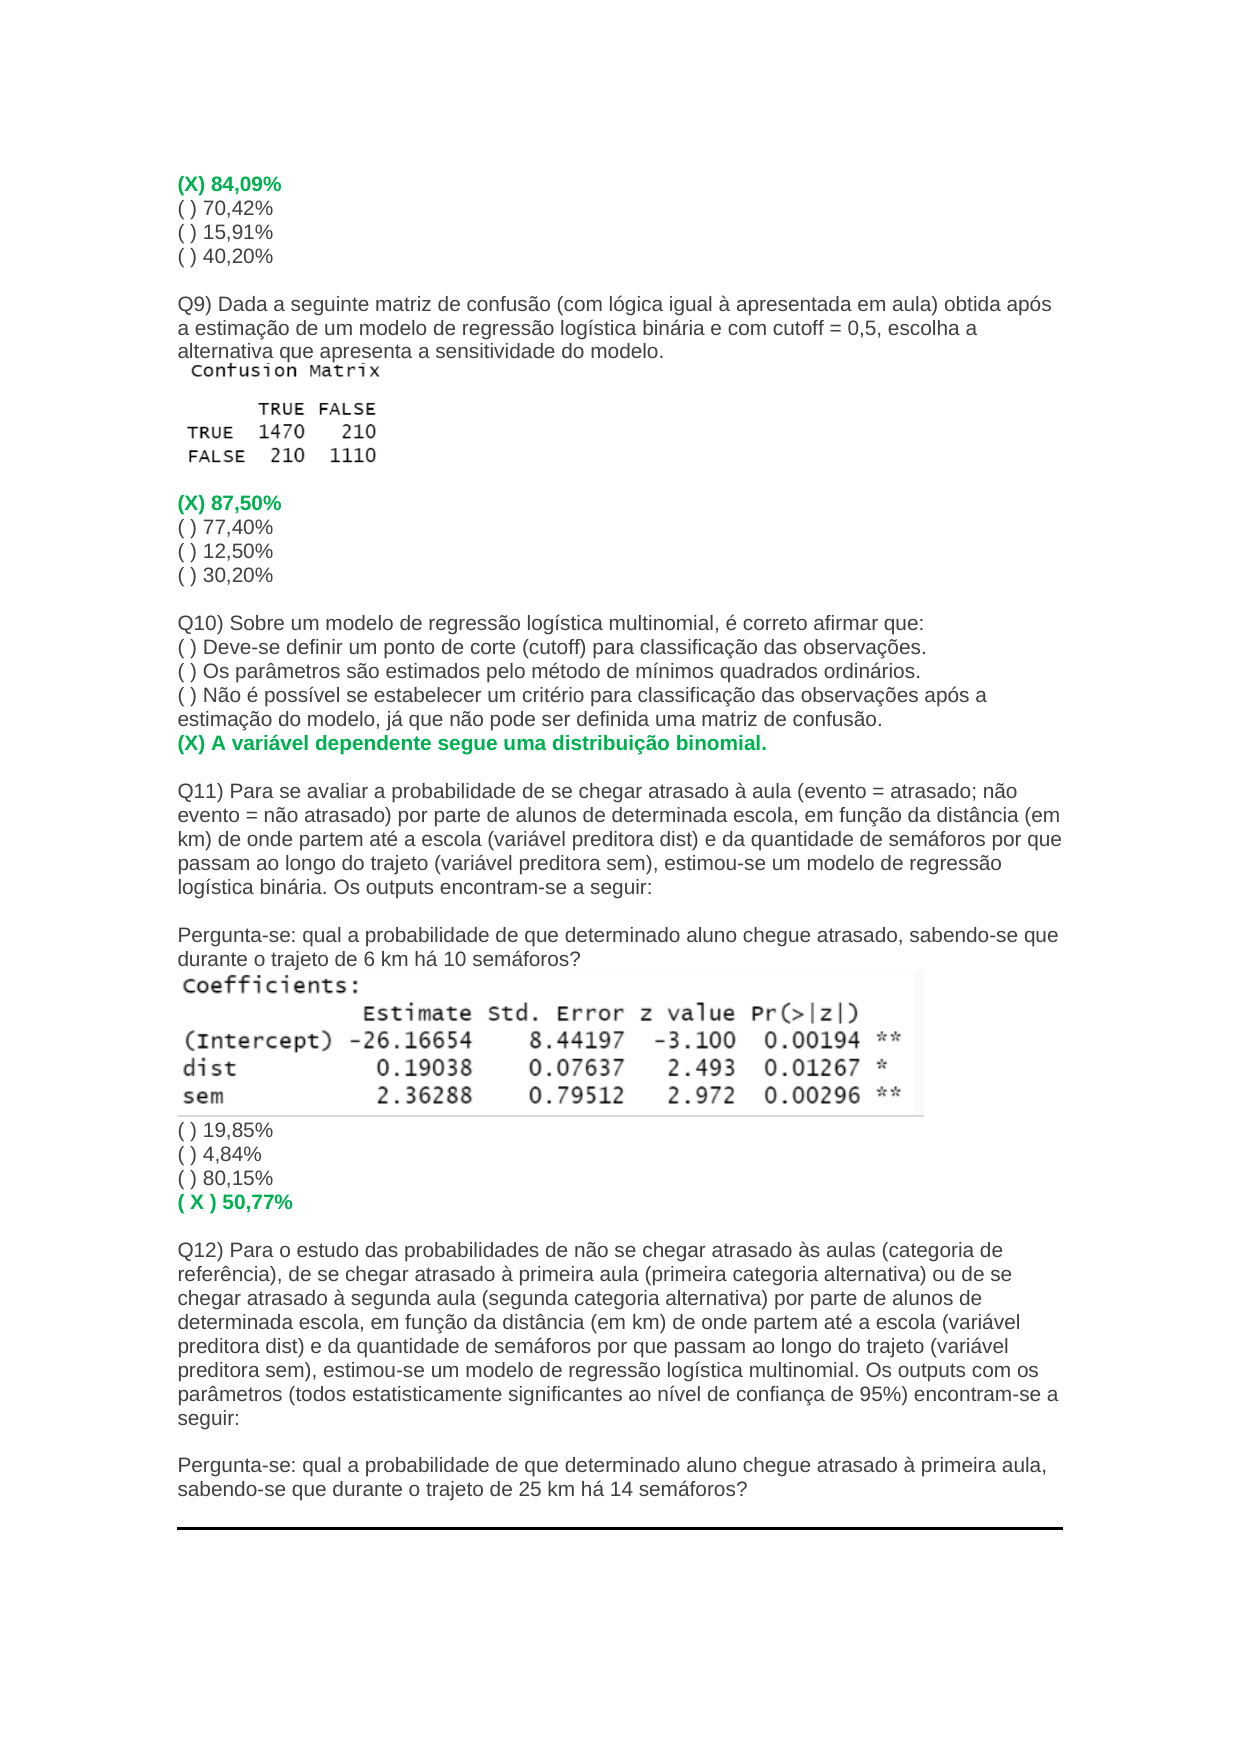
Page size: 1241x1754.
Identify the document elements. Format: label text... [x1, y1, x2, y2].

text ( ) 70,42% [177, 196, 1063, 219]
text Pergunta-se: qual a probabilidade de que determinado aluno chegue atrasado, sabendo-se que durante o trajeto de 6 km há 10 semáforos? [177, 922, 1063, 970]
text ( ) Não é possível se estabelecer um critério para classificação das observações após a estimação do modelo, já que não pode ser definida uma matriz de confusão. [177, 683, 1063, 731]
text ( ) 19,85% [177, 1118, 1063, 1142]
text ( ) 15,91% [177, 219, 1063, 243]
text (X) 87,50% [177, 491, 1063, 515]
text ( ) Os parâmetros são estimados pelo método de mínimos quadrados ordinários. [177, 659, 1063, 683]
text ( ) 12,50% [177, 539, 1063, 563]
text ( ) 77,40% [177, 515, 1063, 539]
text ( X ) 50,77% [177, 1190, 1063, 1214]
text Q10) Sobre um modelo de regressão logística multinomial, é correto afirmar que: [177, 611, 1063, 635]
text ( ) Deve-se definir um ponto de corte (cutoff) para classificação das observações. [177, 635, 1063, 659]
picture [177, 970, 924, 1118]
text ( ) 30,20% [177, 563, 1063, 587]
text ( ) 4,84% [177, 1142, 1063, 1166]
text (X) 84,09% [177, 172, 1063, 196]
text ( ) 80,15% [177, 1166, 1063, 1190]
text Q11) Para se avaliar a probabilidade de se chegar atrasado à aula (evento = atrasado; não evento = não atrasado) por parte de alunos de determinada escola, em função da distância (em km) de onde partem até a escola (variável preditora dist) e da quantidade de semáforos por que passam ao longo do trajeto (variável preditora sem), estimou-se um modelo de regressão logística binária. Os outputs encontram-se a seguir: [177, 779, 1063, 898]
picture [177, 363, 388, 468]
text Q12) Para o estudo das probabilidades de não se chegar atrasado às aulas (categoria de referência), de se chegar atrasado à primeira aula (primeira categoria alternativa) ou de se chegar atrasado à segunda aula (segunda categoria alternativa) por parte de alunos de determinada escola, em função da distância (em km) de onde partem até a escola (variável preditora dist) e da quantidade de semáforos por que passam ao longo do trajeto (variável preditora sem), estimou-se um modelo de regressão logística multinomial. Os outputs com os parâmetros (todos estatisticamente significantes ao nível de confiança de 95%) encontram-se a seguir: [177, 1238, 1063, 1429]
text (X) A variável dependente segue uma distribuição binomial. [177, 731, 1063, 755]
text Pergunta-se: qual a probabilidade de que determinado aluno chegue atrasado à primeira aula, sabendo-se que durante o trajeto de 25 km há 14 semáforos? [177, 1453, 1063, 1501]
text Q9) Dada a seguinte matriz de confusão (com lógica igual à apresentada em aula) obtida após a estimação de um modelo de regressão logística binária e com cutoff = 0,5, escolha a alternativa que apresenta a sensitividade do modelo. [177, 291, 1063, 363]
text ( ) 40,20% [177, 243, 1063, 267]
